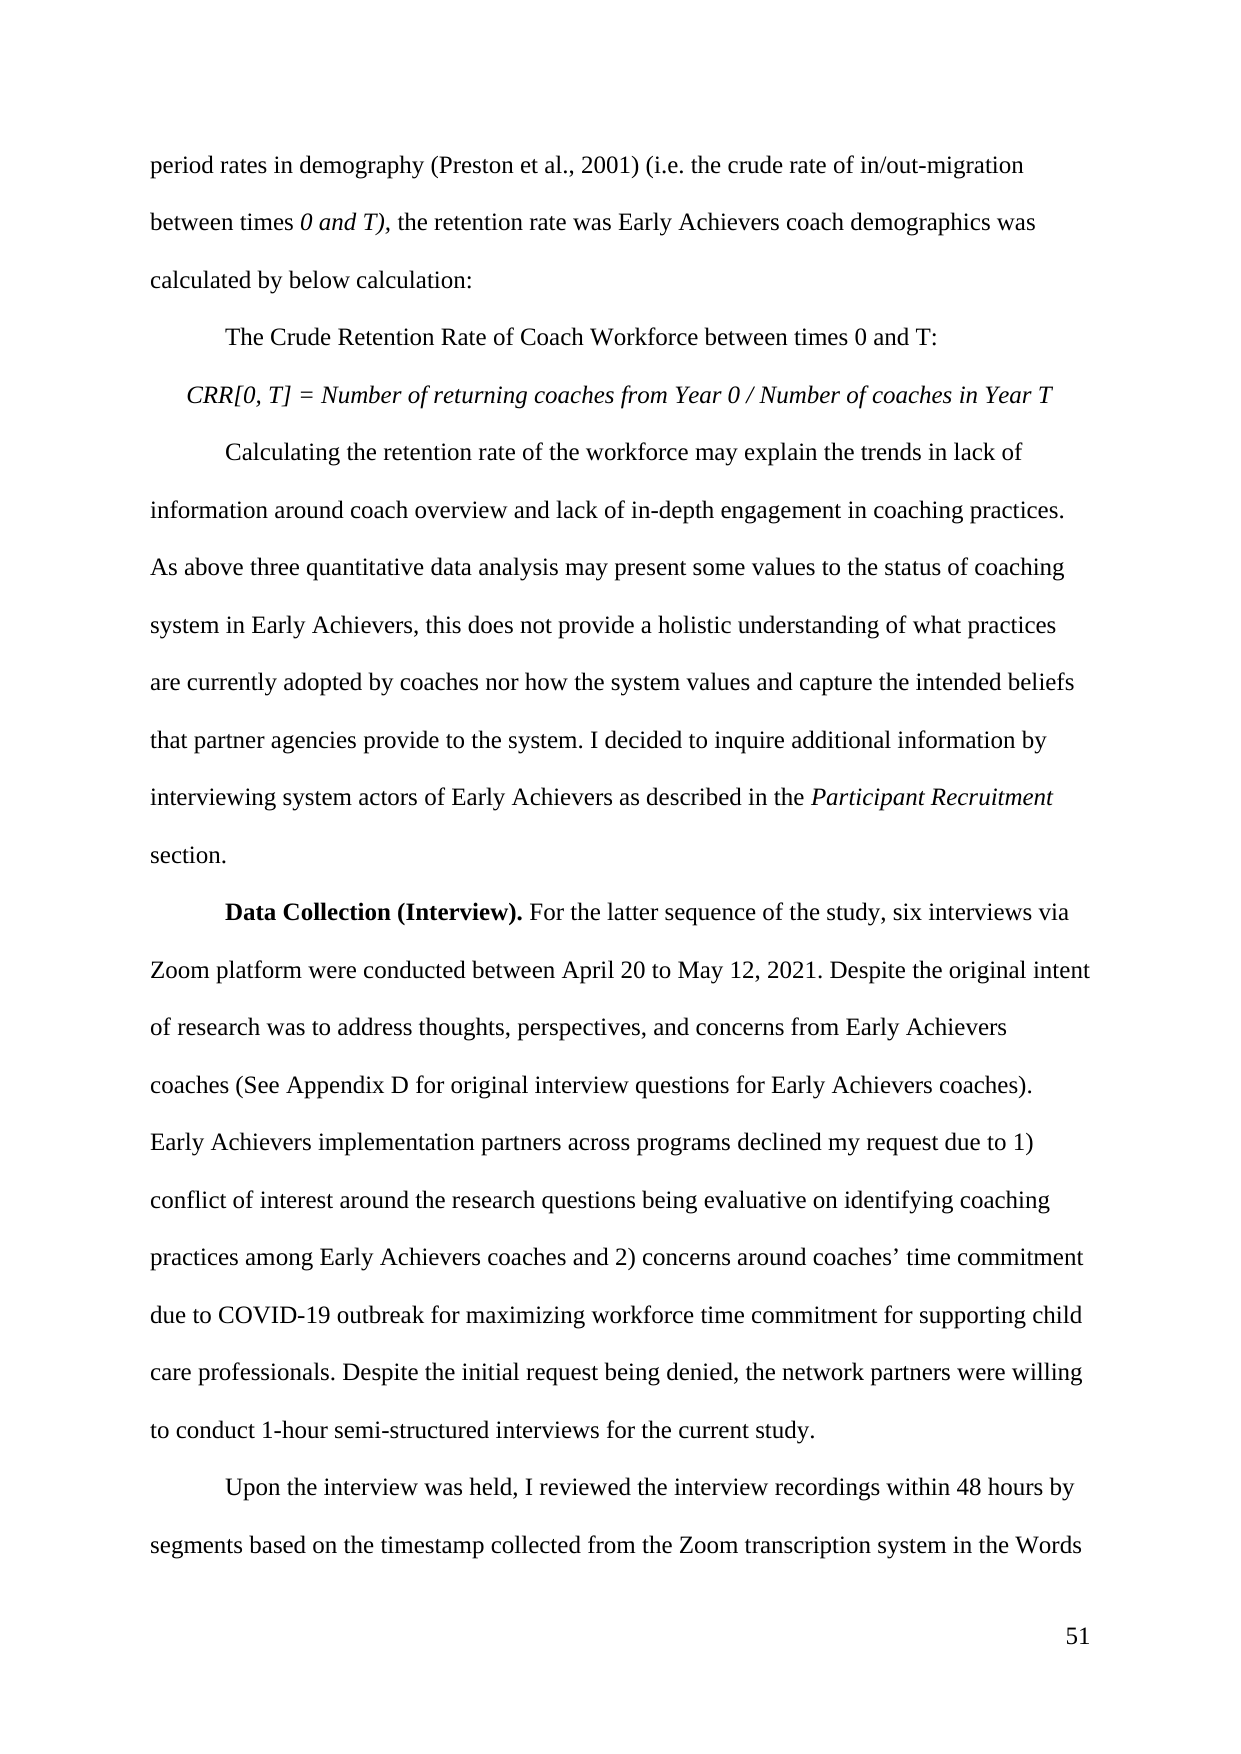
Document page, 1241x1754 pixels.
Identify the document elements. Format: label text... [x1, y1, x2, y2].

text The Crude Retention Rate of Coach Workforce between times 0 and T: [225, 322, 1090, 351]
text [150, 1472, 1090, 1559]
text CRR[0, T] = Number of returning coaches from Year 0 / Number of coaches in Year T [150, 380, 1090, 409]
text Calculating the retention rate of the workforce may explain the trends in lack of information around coach overview and lack of in-depth engagement in coaching practices. As above three quantitative data analysis may present some values to the status of coaching system in Early Achievers, this does not provide a holistic understanding of what practices are currently adopted by coaches nor how the system values and capture the intended beliefs that partner agencies provide to the system. I decided to inquire additional information by interviewing system actors of Early Achievers as described in the Participant Recruitment section. [150, 437, 1090, 869]
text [150, 150, 1090, 294]
text Data Collection (Interview). For the latter sequence of the study, six interviews via Zoom platform were conducted between April 20 to May 12, 2021. Despite the original intent of research was to address thoughts, perspectives, and concerns from Early Achievers coaches (See Appendix D for original interview questions for Early Achievers coaches). Early Achievers implementation partners across programs declined my request due to 1) conflict of interest around the research questions being evaluative on identifying coaching practices among Early Achievers coaches and 2) concerns around coaches’ time commitment due to COVID-19 outbreak for maximizing workforce time commitment for supporting child care professionals. Despite the initial request being denied, the network partners were willing to conduct 1-hour semi-structured interviews for the current study. [150, 897, 1090, 1444]
